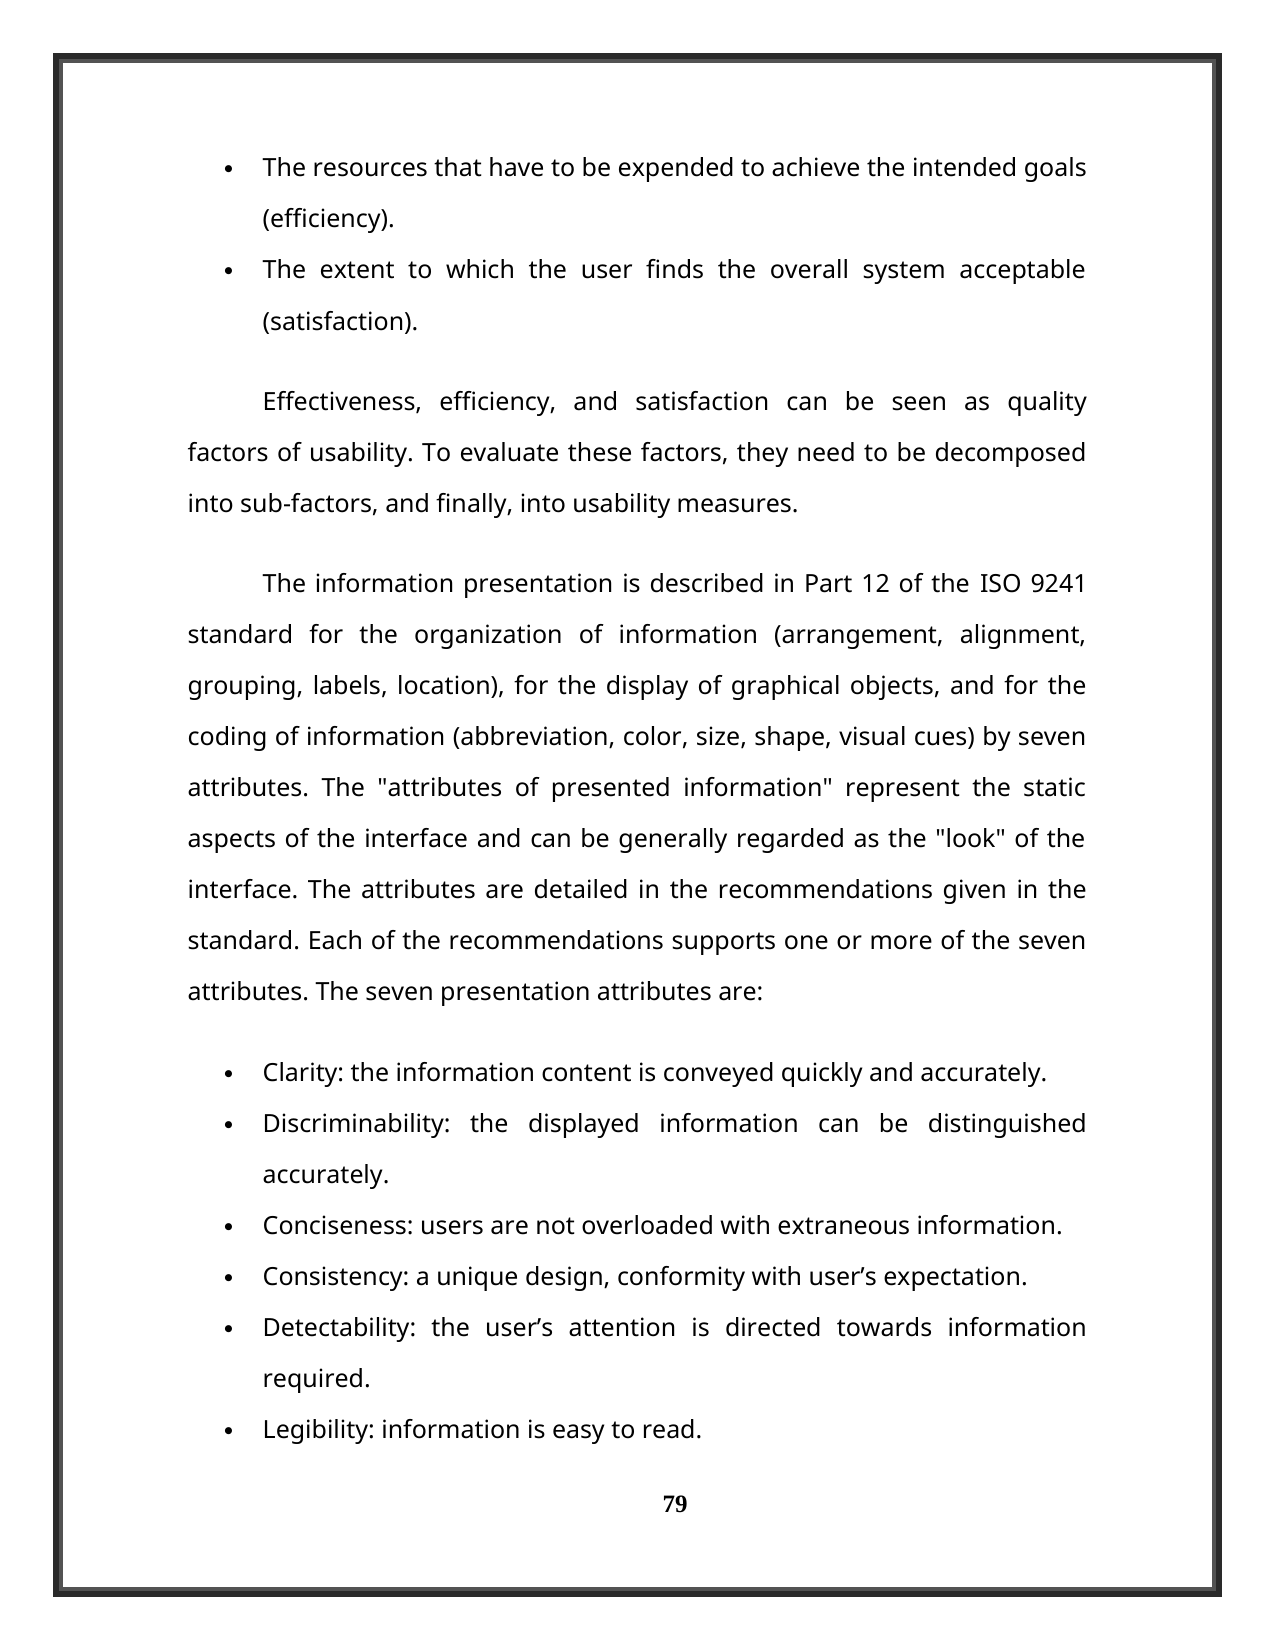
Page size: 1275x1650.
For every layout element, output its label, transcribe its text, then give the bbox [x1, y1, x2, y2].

list The resources that have to be expended to achieve the intended goals (efficiency). [225, 150, 1087, 235]
list Consistency: a unique design, conformity with user’s expectation. [225, 1258, 1087, 1292]
text Effectiveness, efficiency, and satisfaction can be seen as quality factors of usability. To evaluate these factors, they need to be decomposed into sub-factors, and finally, into usability measures. [187, 383, 1087, 519]
list Conciseness: users are not overloaded with extraneous information. [225, 1207, 1087, 1241]
text The information presentation is described in Part 12 of the ISO 9241 standard for the organization of information (arrangement, alignment, grouping, labels, location), for the display of graphical objects, and for the coding of information (abbreviation, color, size, shape, visual cues) by seven attributes. The "attributes of presented information" represent the static aspects of the interface and can be generally regarded as the "look" of the interface. The attributes are detailed in the recommendations given in the standard. Each of the recommendations supports one or more of the seven attributes. The seven presentation attributes are: [187, 566, 1087, 1008]
list Legibility: information is easy to read. [225, 1411, 1087, 1446]
list The extent to which the user finds the overall system acceptable (satisfaction). [225, 252, 1087, 337]
list Discriminability: the displayed information can be distinguished accurately. [225, 1105, 1087, 1190]
list Detectability: the user’s attention is directed towards information required. [225, 1309, 1087, 1394]
list Clarity: the information content is conveyed quickly and accurately. [225, 1054, 1087, 1088]
